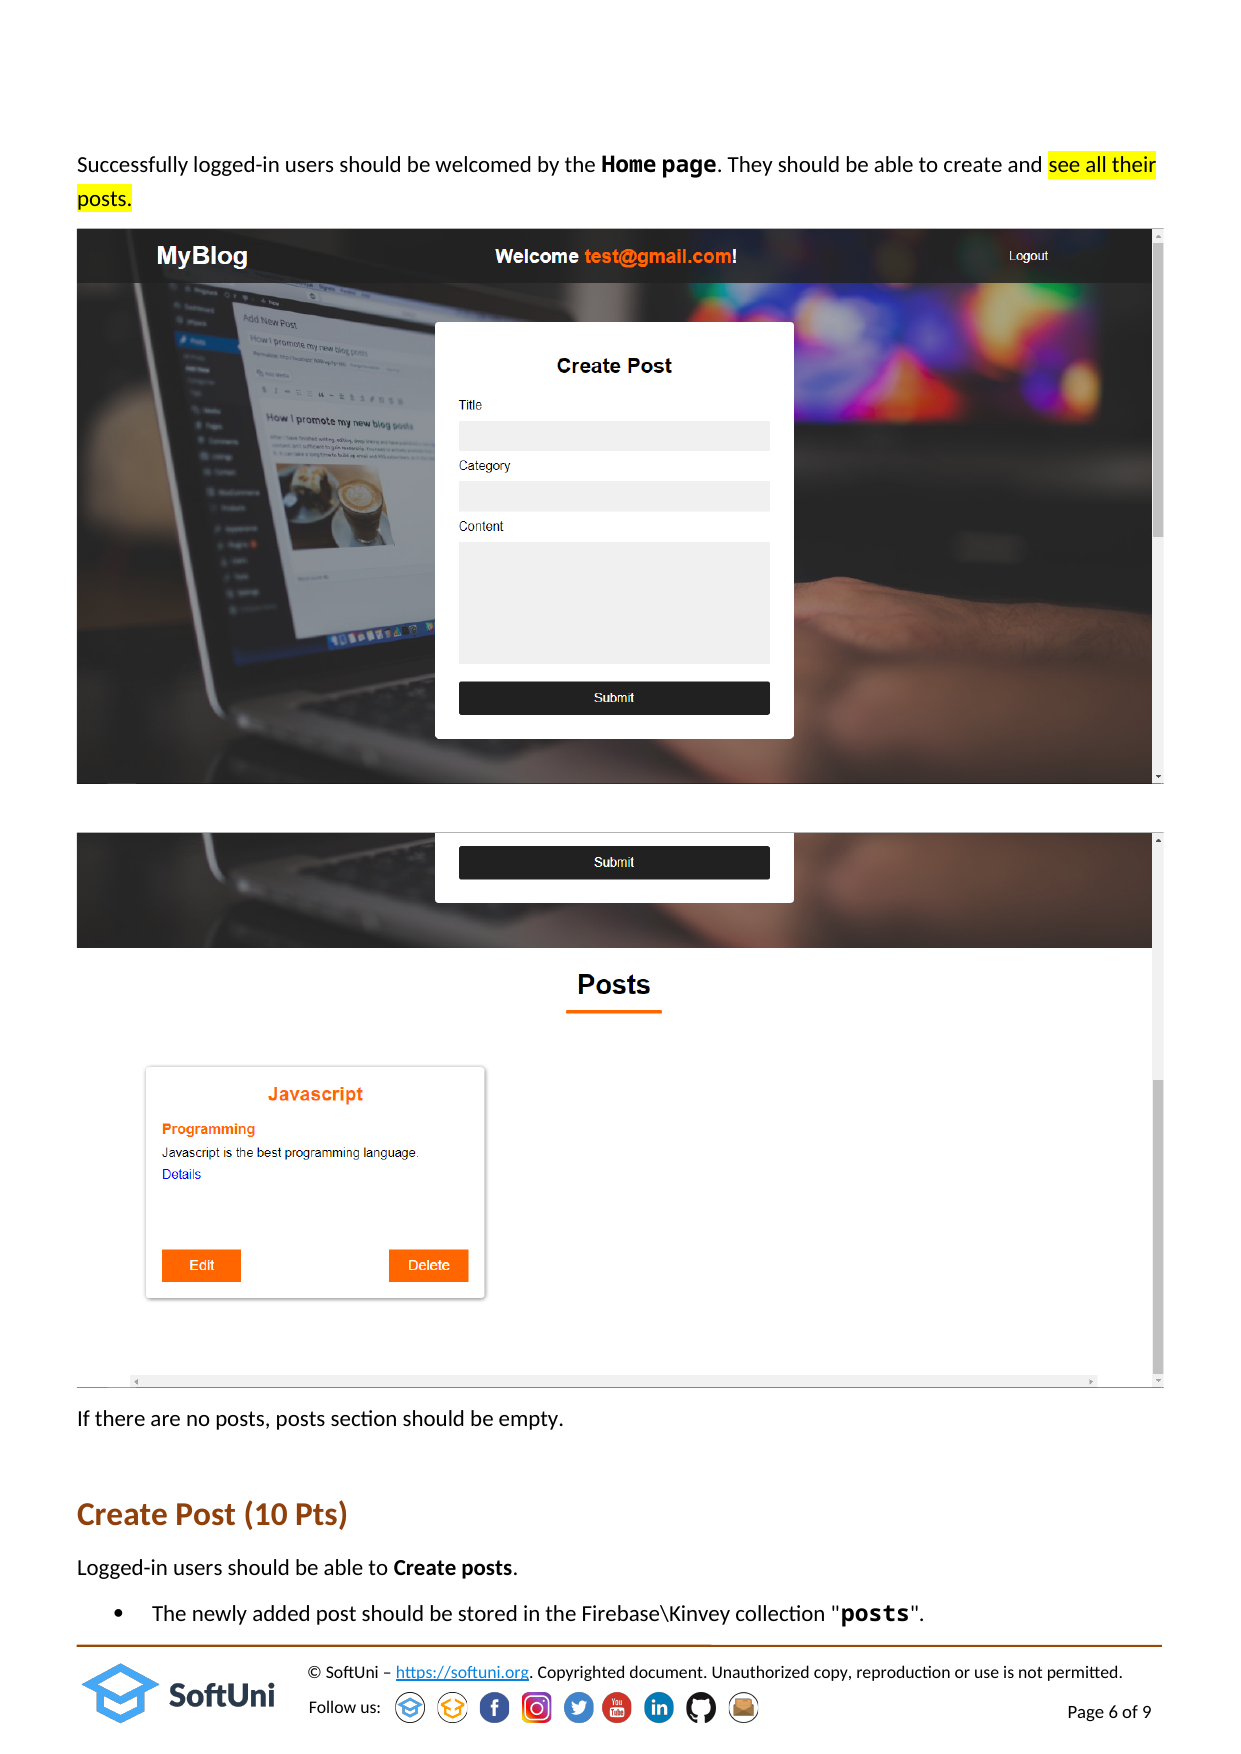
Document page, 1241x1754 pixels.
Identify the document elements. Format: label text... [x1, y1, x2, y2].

picture [644, 1714, 653, 1723]
picture [665, 1714, 674, 1723]
picture [76, 228, 1164, 784]
text Logged-in users should be able to Create posts. [77, 1553, 1163, 1581]
picture [686, 1692, 716, 1723]
text Successfully logged-in users should be welcomed by the Home page. They should be able to create and see all their posts. [77, 148, 1163, 212]
picture [479, 1692, 510, 1723]
picture [665, 1692, 674, 1701]
picture [395, 1692, 425, 1723]
list The newly added post should be stored in the Firebase\Kinvey collection "posts". [114, 1597, 1163, 1629]
picture [602, 1692, 632, 1723]
picture [658, 1705, 667, 1714]
picture [522, 1692, 552, 1723]
picture [728, 1692, 759, 1723]
picture [564, 1692, 594, 1723]
picture [76, 832, 1164, 1388]
picture [644, 1692, 653, 1701]
text Create Post (10 Pts) [77, 1493, 1163, 1534]
picture [437, 1692, 468, 1723]
text If there are no posts, posts section should be empty. [77, 1404, 1163, 1432]
picture [75, 1658, 281, 1729]
